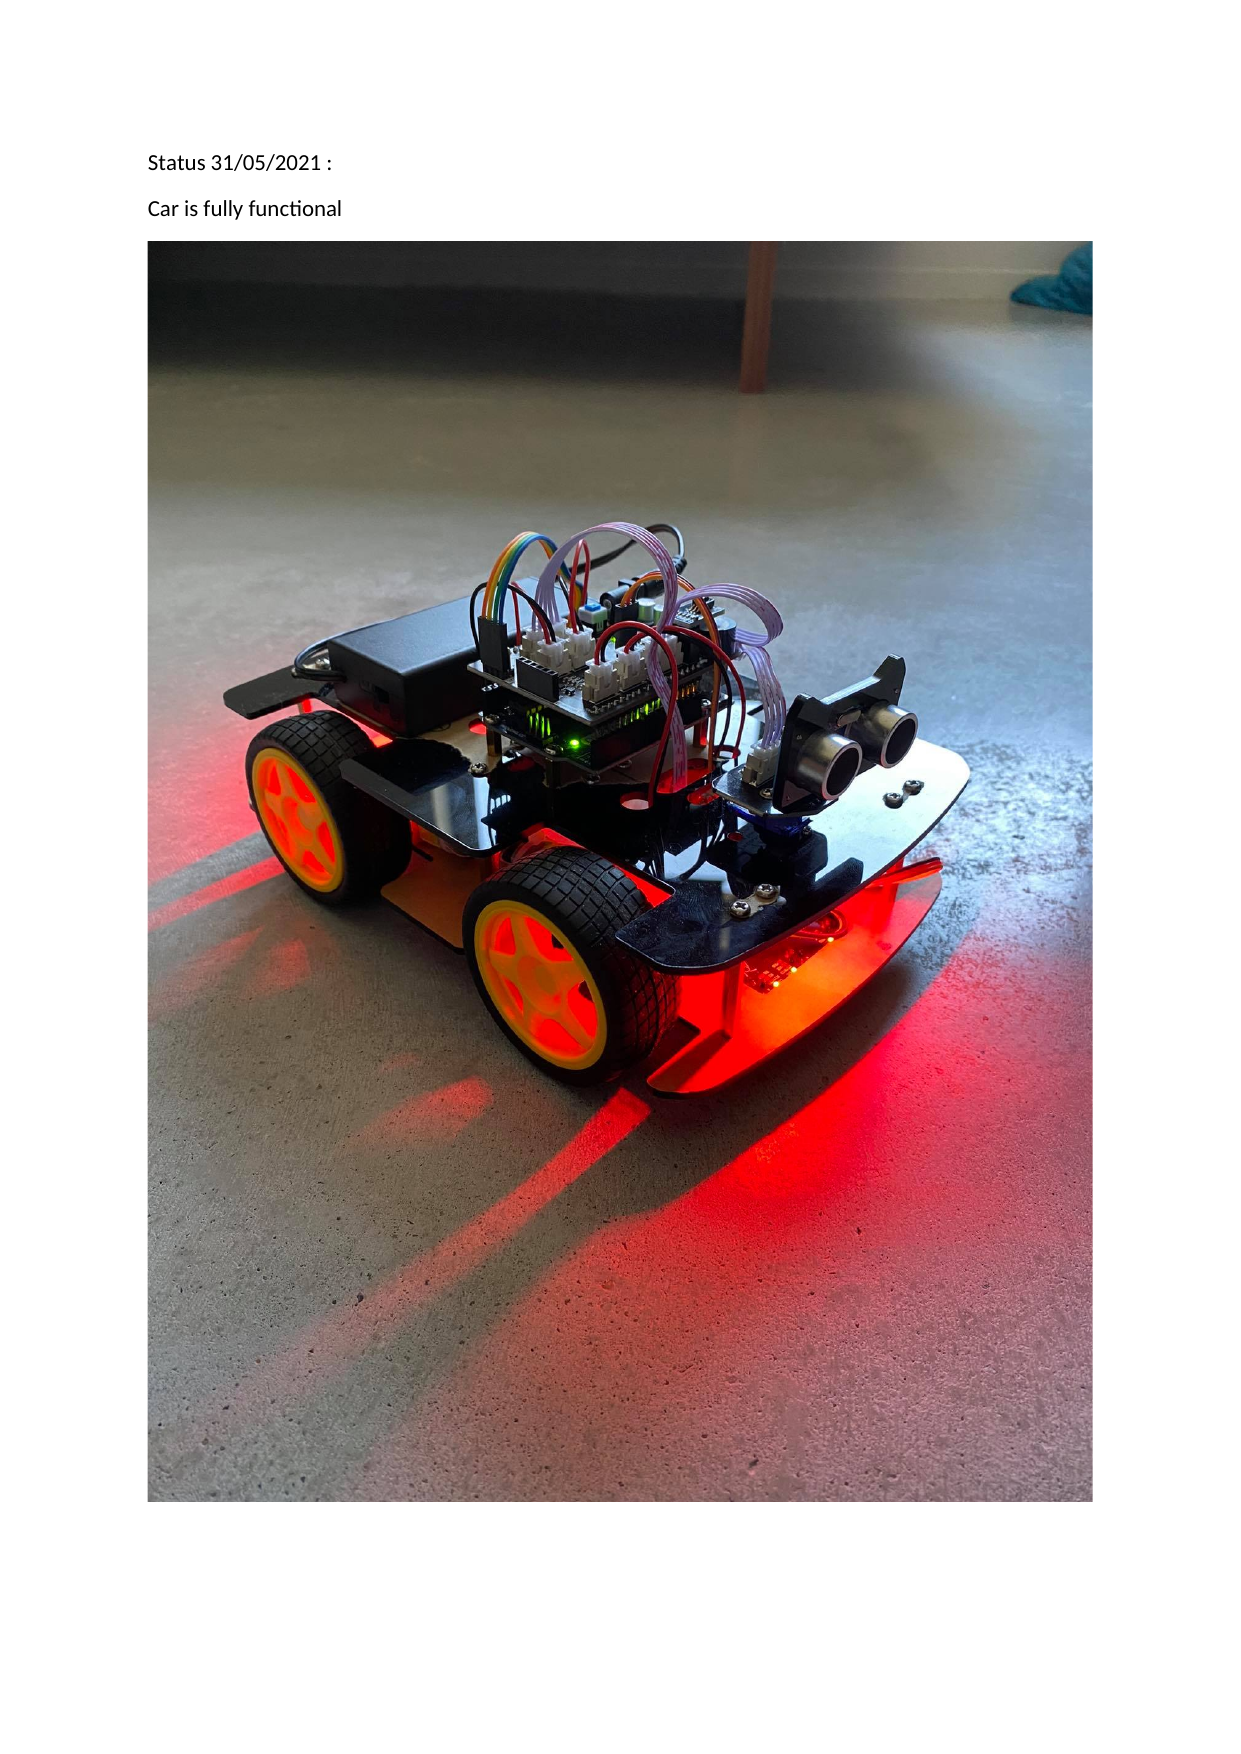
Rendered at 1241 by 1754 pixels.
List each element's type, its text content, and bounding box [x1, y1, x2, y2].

text Car is fully functional [148, 194, 1093, 222]
picture [147, 241, 1093, 1502]
text Status 31/05/2021 : [148, 148, 1093, 176]
